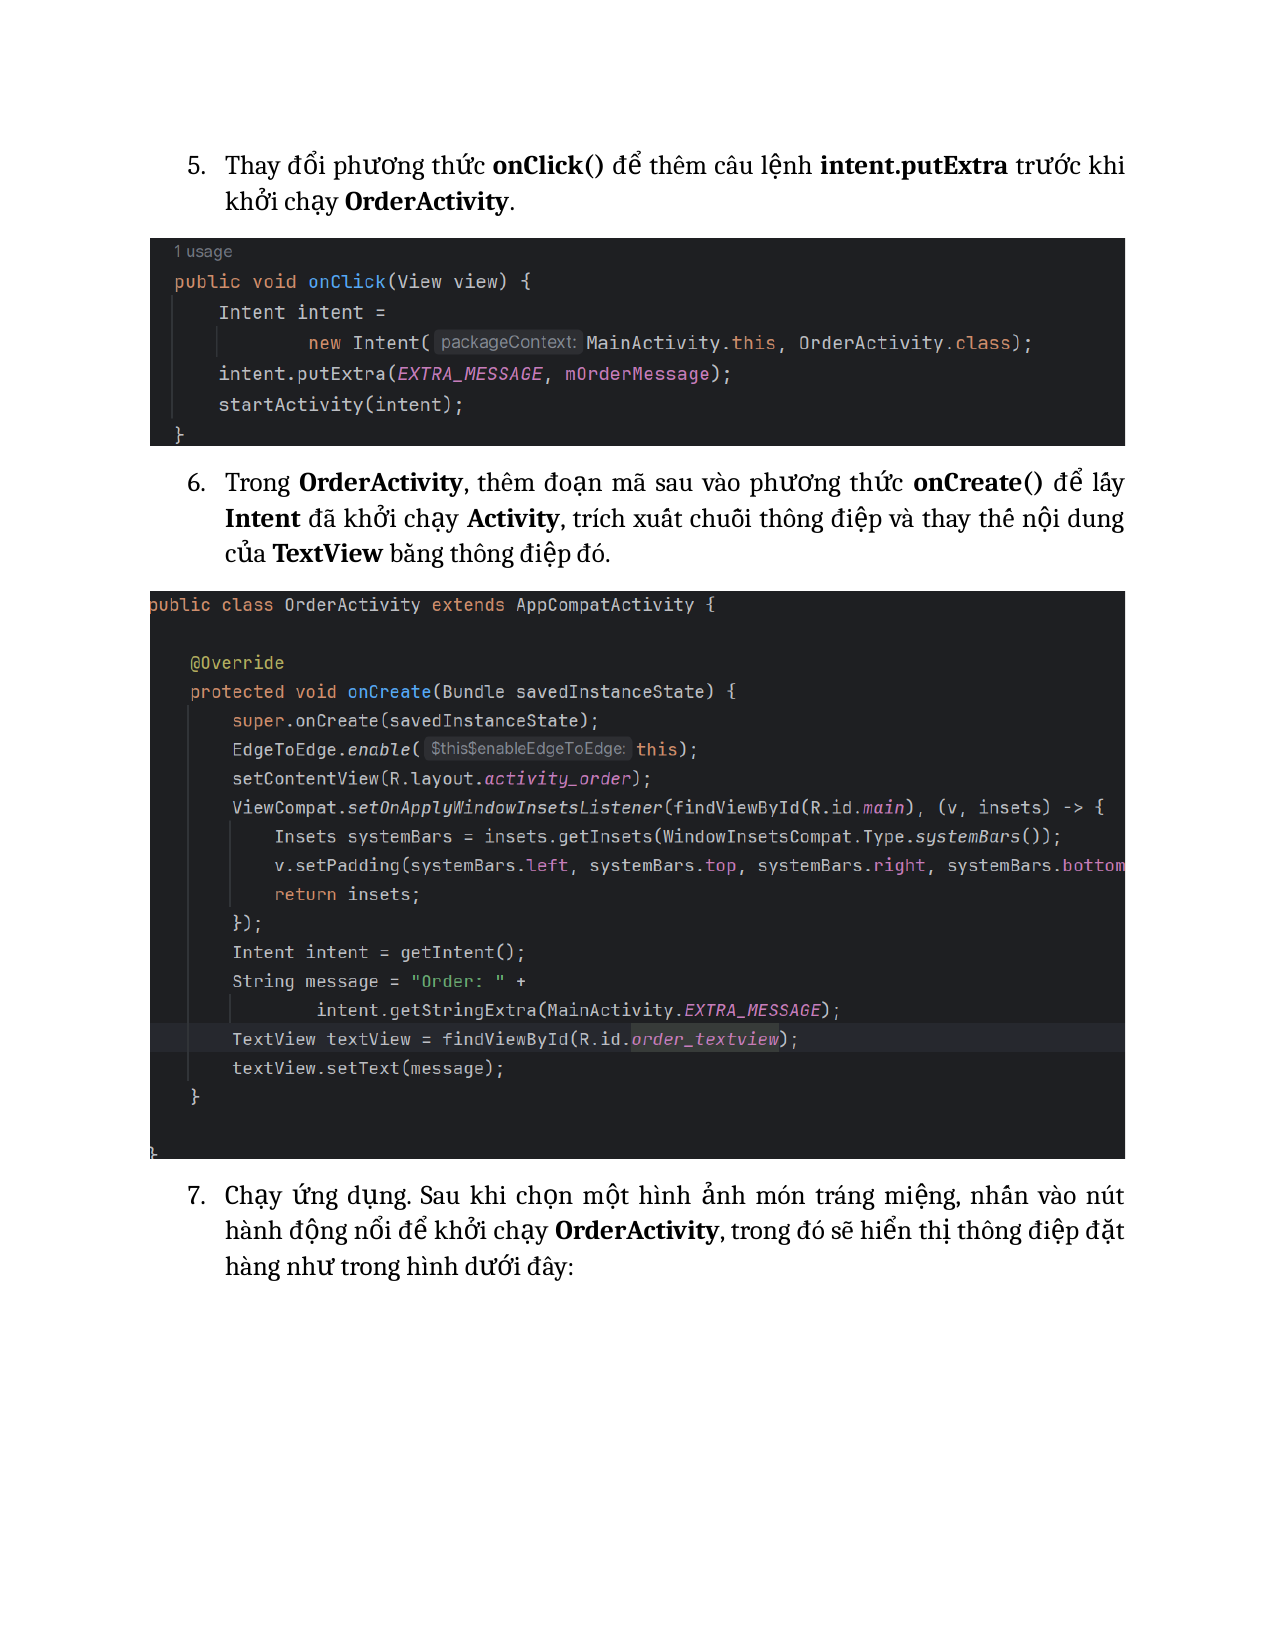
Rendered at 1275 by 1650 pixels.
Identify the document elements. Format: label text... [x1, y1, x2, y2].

list Trong OrderActivity, thêm đoạn mã sau vào phương thức onCreate() để lấy Intent đã khởi chạy Activity, trích xuất chuỗi thông điệp và thay thế nội dung của TextView bằng thông điệp đó. [187, 467, 1125, 570]
list Thay đổi phương thức onClick() để thêm câu lệnh intent.putExtra trước khi khởi chạy OrderActivity. [187, 150, 1125, 217]
picture [150, 238, 1125, 446]
picture [150, 591, 1125, 1159]
list Chạy ứng dụng. Sau khi chọn một hình ảnh món tráng miệng, nhấn vào nút hành động nổi để khởi chạy OrderActivity, trong đó sẽ hiển thị thông điệp đặt hàng như trong hình dưới đây: [187, 1180, 1125, 1282]
